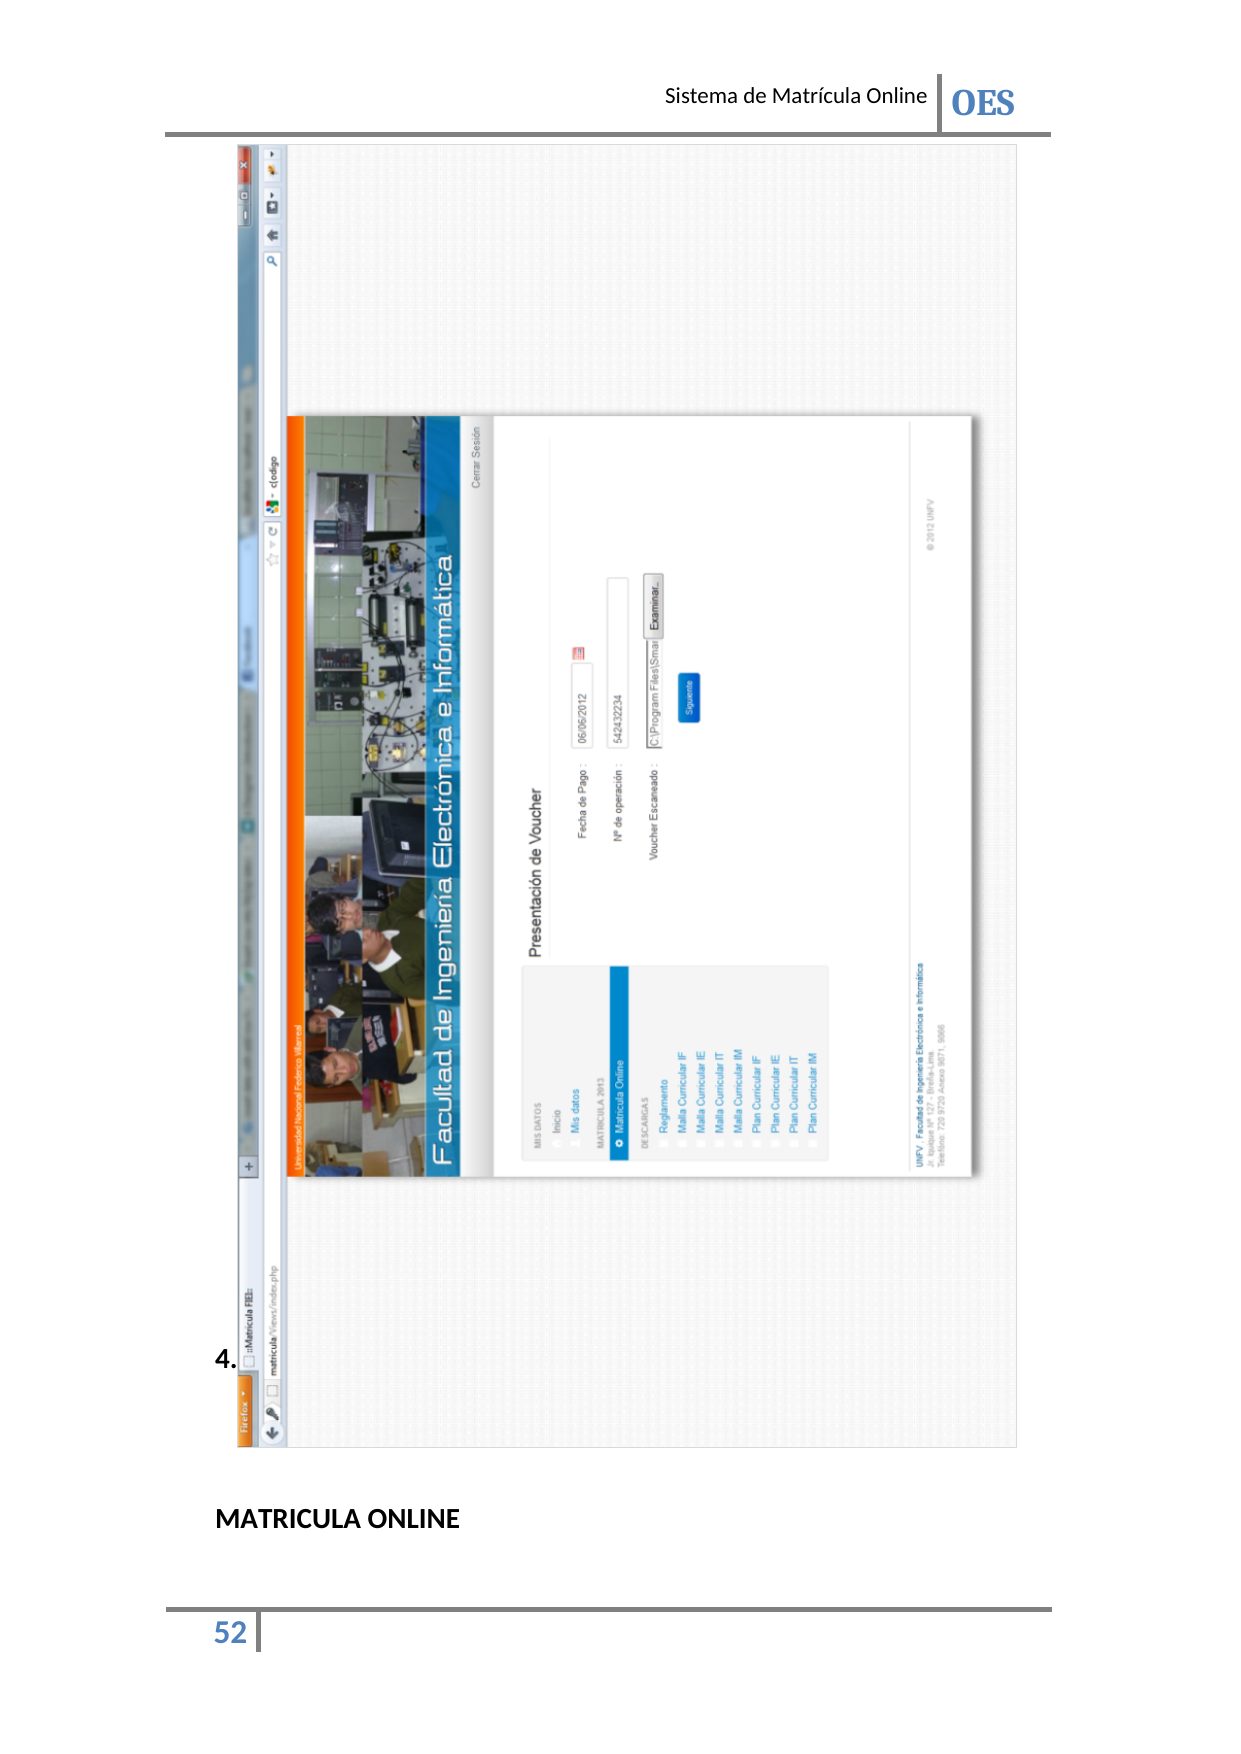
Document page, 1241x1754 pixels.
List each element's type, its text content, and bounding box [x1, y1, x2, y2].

picture [238, 146, 1016, 1340]
list MATRICULA ONLINE [215, 1340, 1063, 1536]
